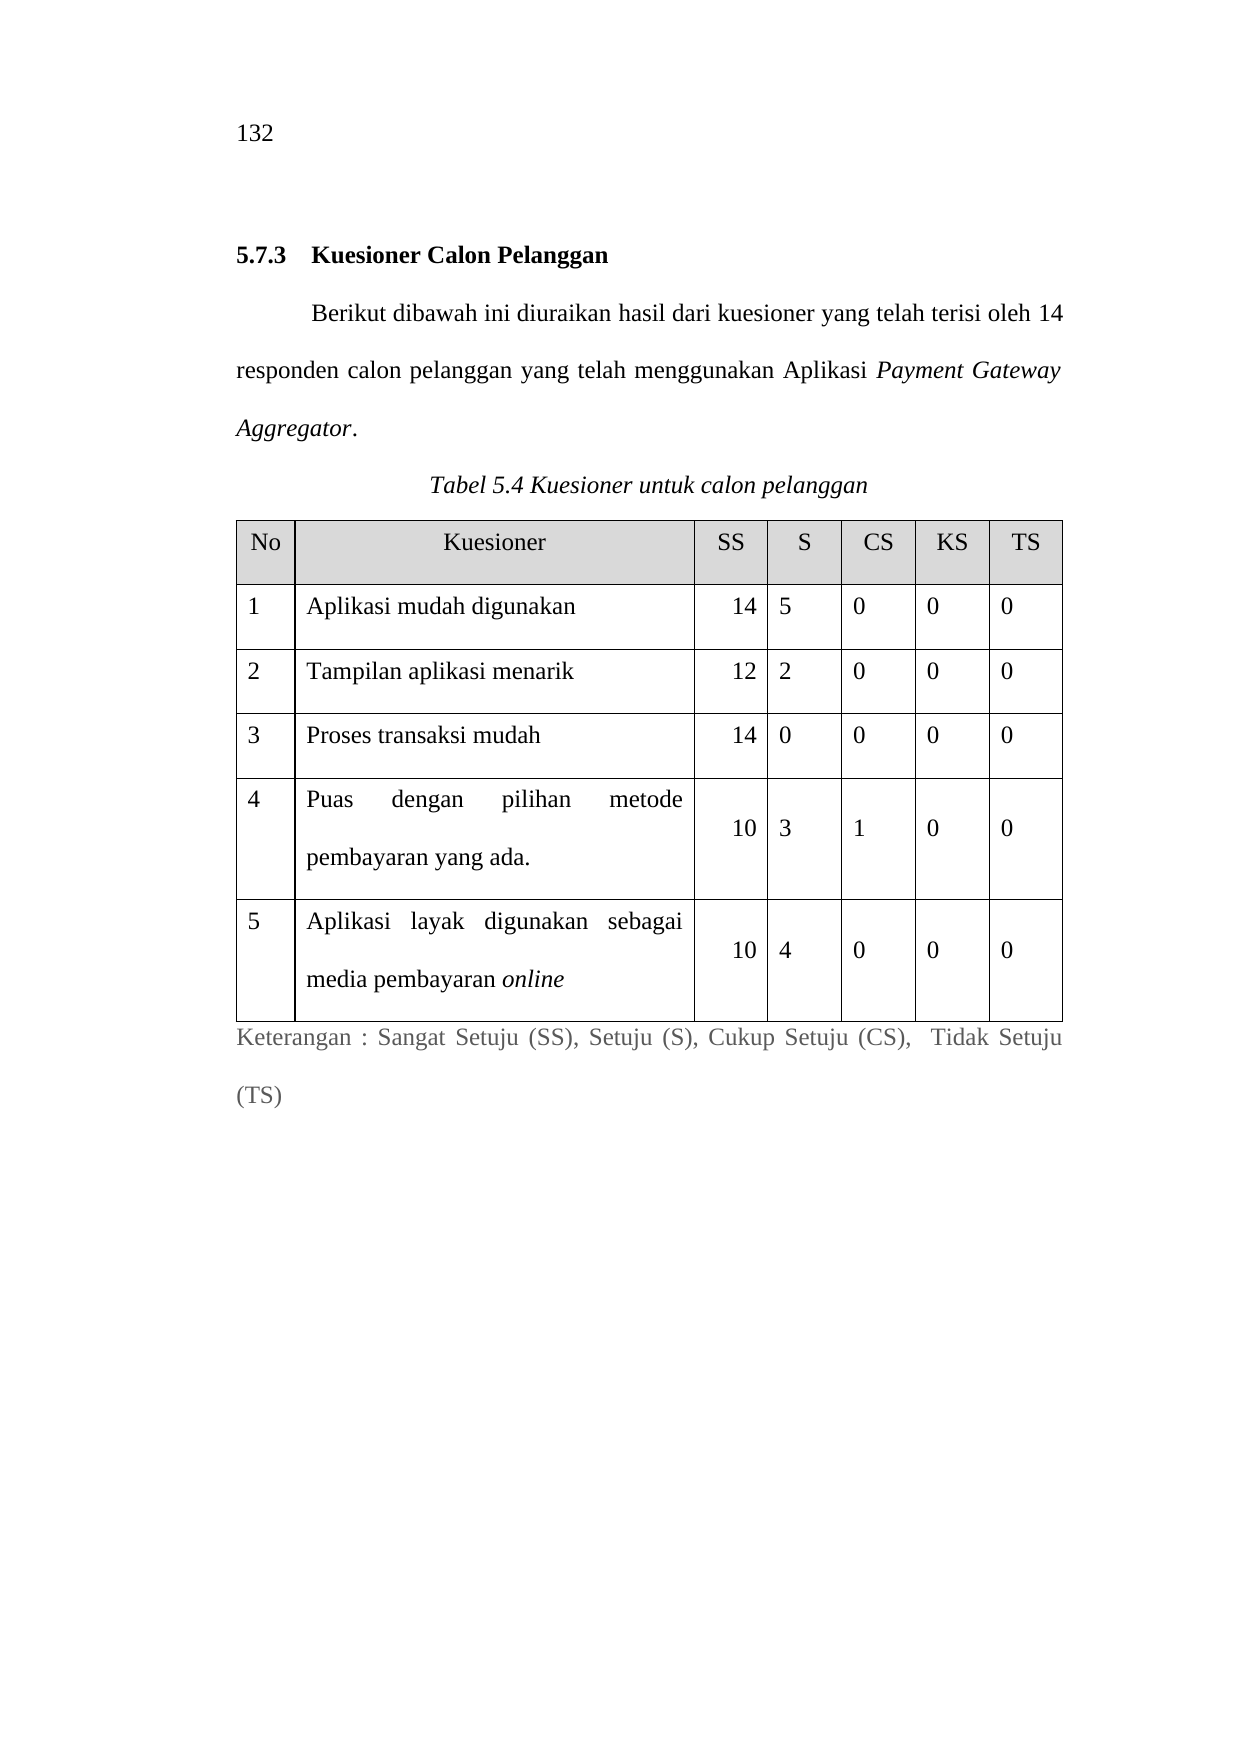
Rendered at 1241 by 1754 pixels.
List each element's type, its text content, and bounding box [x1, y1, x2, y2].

table_cell 1 [237, 585, 294, 649]
table_cell 0 [990, 650, 1062, 713]
table_cell 0 [990, 585, 1062, 649]
table_cell Aplikasi mudah digunakan [296, 585, 694, 649]
table_cell 2 [237, 650, 294, 713]
table_cell 0 [916, 585, 989, 649]
subtitle Kuesioner Calon Pelanggan [236, 240, 1063, 269]
table_cell 10 [695, 779, 767, 899]
table_header TS [990, 521, 1062, 584]
table_cell Tampilan aplikasi menarik [296, 650, 694, 713]
table_header S [768, 521, 841, 584]
table_cell 0 [990, 900, 1062, 1021]
table_cell 0 [842, 650, 915, 713]
table_cell 0 [990, 714, 1062, 777]
table_header KS [916, 521, 989, 584]
table_cell 0 [916, 650, 989, 713]
table_cell 4 [237, 779, 294, 899]
table_cell 0 [768, 714, 841, 777]
table_cell 12 [695, 650, 767, 713]
table_cell 5 [768, 585, 841, 649]
table_cell Puas dengan pilihan metode pembayaran yang ada. [296, 779, 694, 899]
table_header Kuesioner [296, 521, 694, 584]
table_cell 0 [916, 714, 989, 777]
table_cell 10 [695, 900, 767, 1021]
table_cell 2 [768, 650, 841, 713]
table_cell 14 [695, 585, 767, 649]
table_header CS [842, 521, 915, 584]
table_cell 0 [990, 779, 1062, 899]
table_cell 4 [768, 900, 841, 1021]
table_cell 1 [842, 779, 915, 899]
table_cell 0 [916, 900, 989, 1021]
table_cell 0 [842, 585, 915, 649]
table_cell 0 [916, 779, 989, 899]
table_cell 3 [237, 714, 294, 777]
text Keterangan : Sangat Setuju (SS), Setuju (S), Cukup Setuju (CS), Tidak Setuju (TS) [236, 1022, 1063, 1108]
table_header SS [695, 521, 767, 584]
table_cell Aplikasi layak digunakan sebagai media pembayaran online [296, 900, 694, 1021]
table_cell 5 [237, 900, 294, 1021]
table_header No [237, 521, 294, 584]
table_cell 3 [768, 779, 841, 899]
table_cell 0 [842, 714, 915, 777]
text Berikut dibawah ini diuraikan hasil dari kuesioner yang telah terisi oleh 14 responden calon pelanggan yang telah menggunakan Aplikasi Payment Gateway Aggregator. [236, 298, 1063, 442]
table_cell 0 [842, 900, 915, 1021]
table_cell Proses transaksi mudah [296, 714, 694, 777]
table_cell 14 [695, 714, 767, 777]
